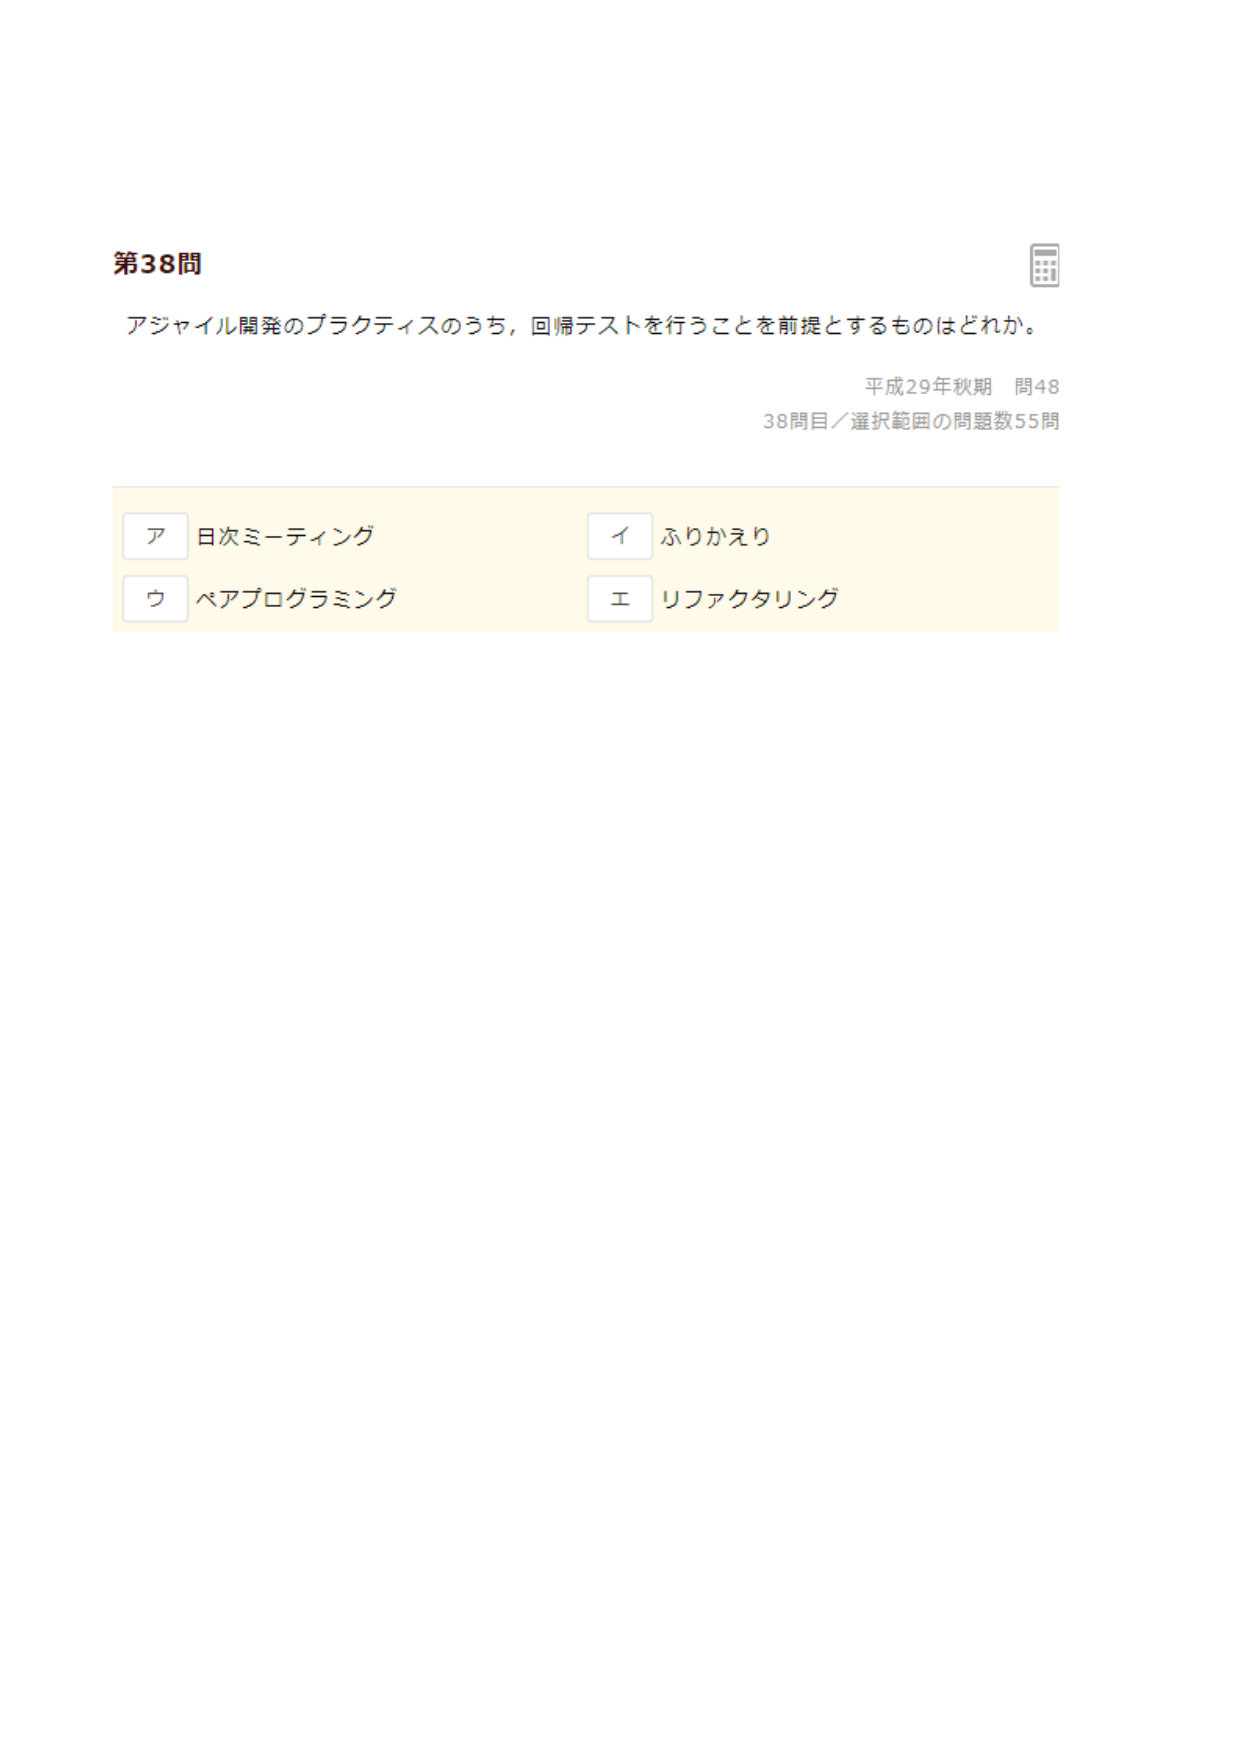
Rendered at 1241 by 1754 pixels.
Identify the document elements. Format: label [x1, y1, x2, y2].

picture [112, 239, 1060, 632]
